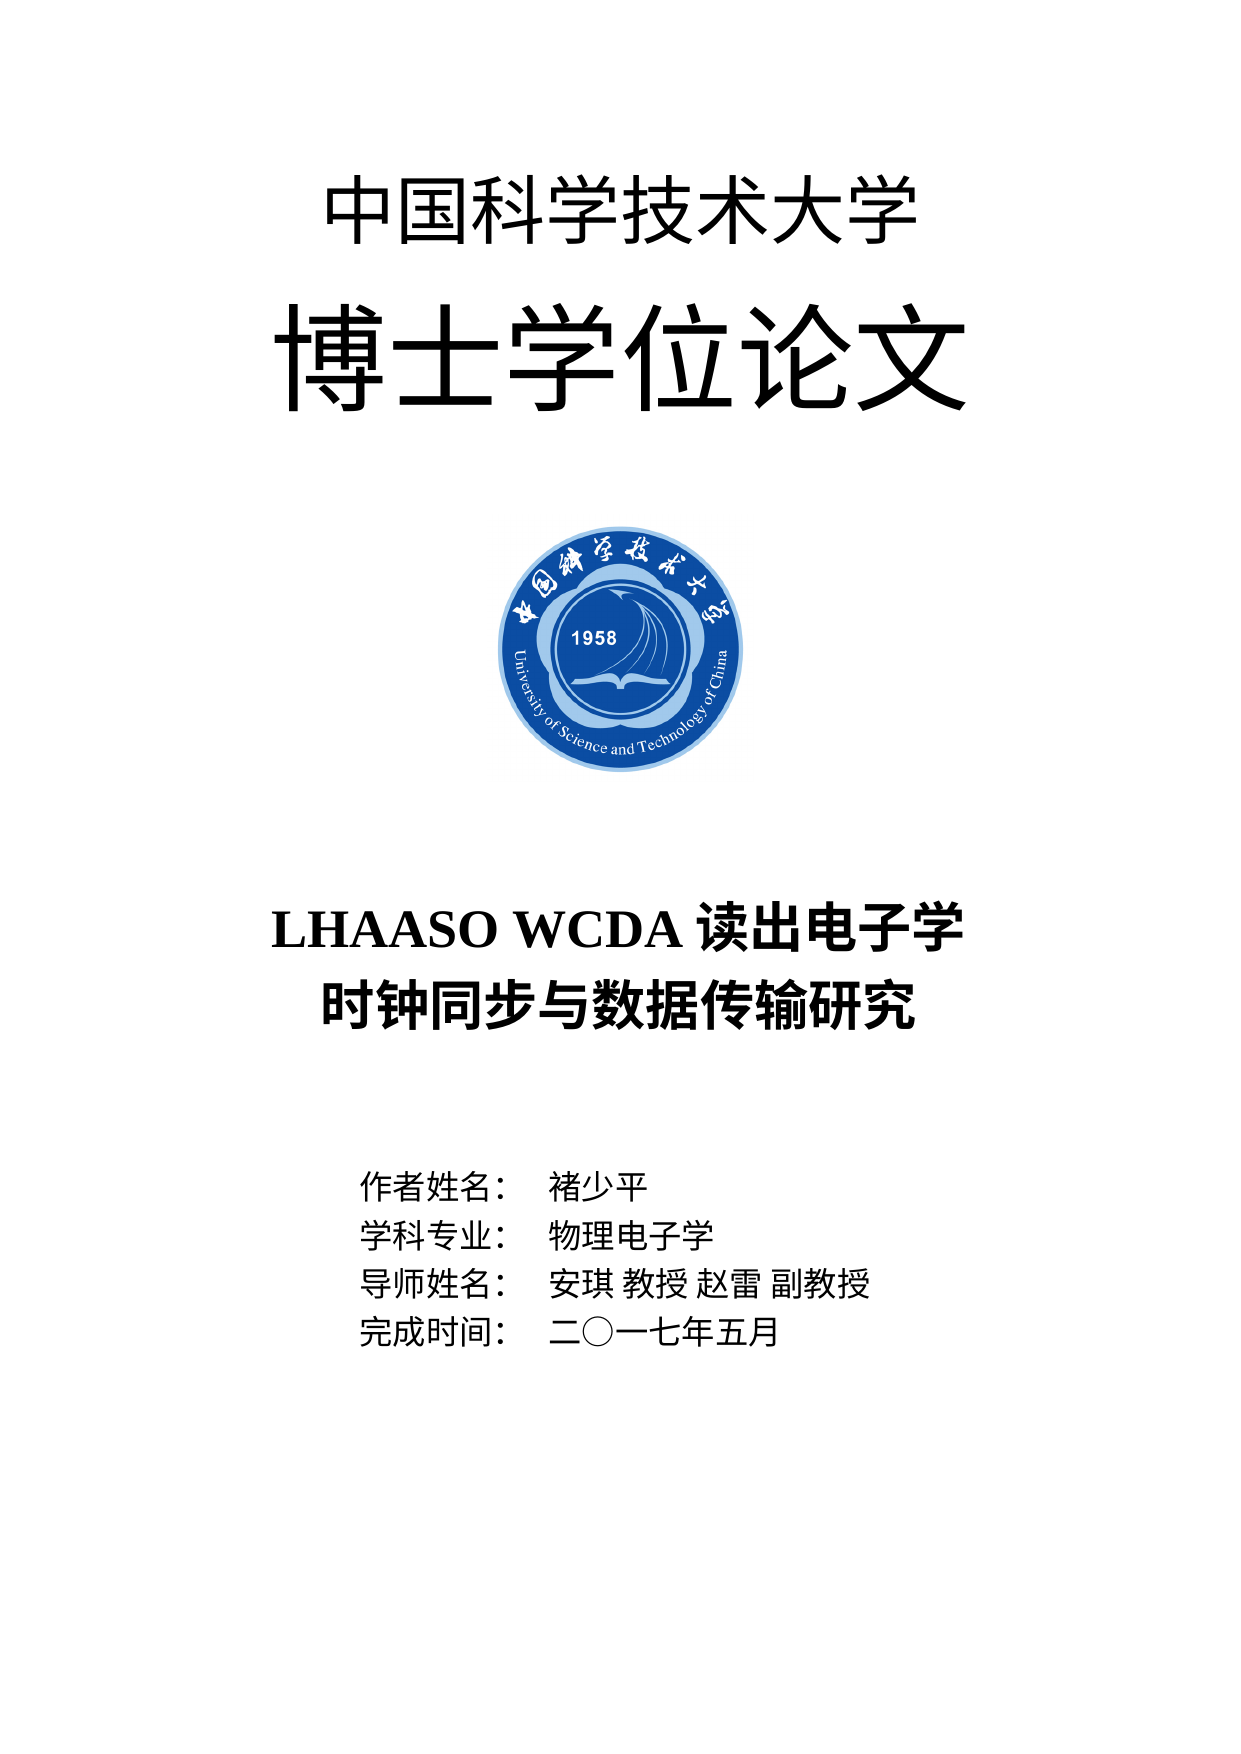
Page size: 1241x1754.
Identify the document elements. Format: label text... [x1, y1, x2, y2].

picture [486, 514, 754, 782]
text 博士学位论文 [187, 261, 1053, 442]
text 中国科学技术大学 [187, 152, 1053, 261]
